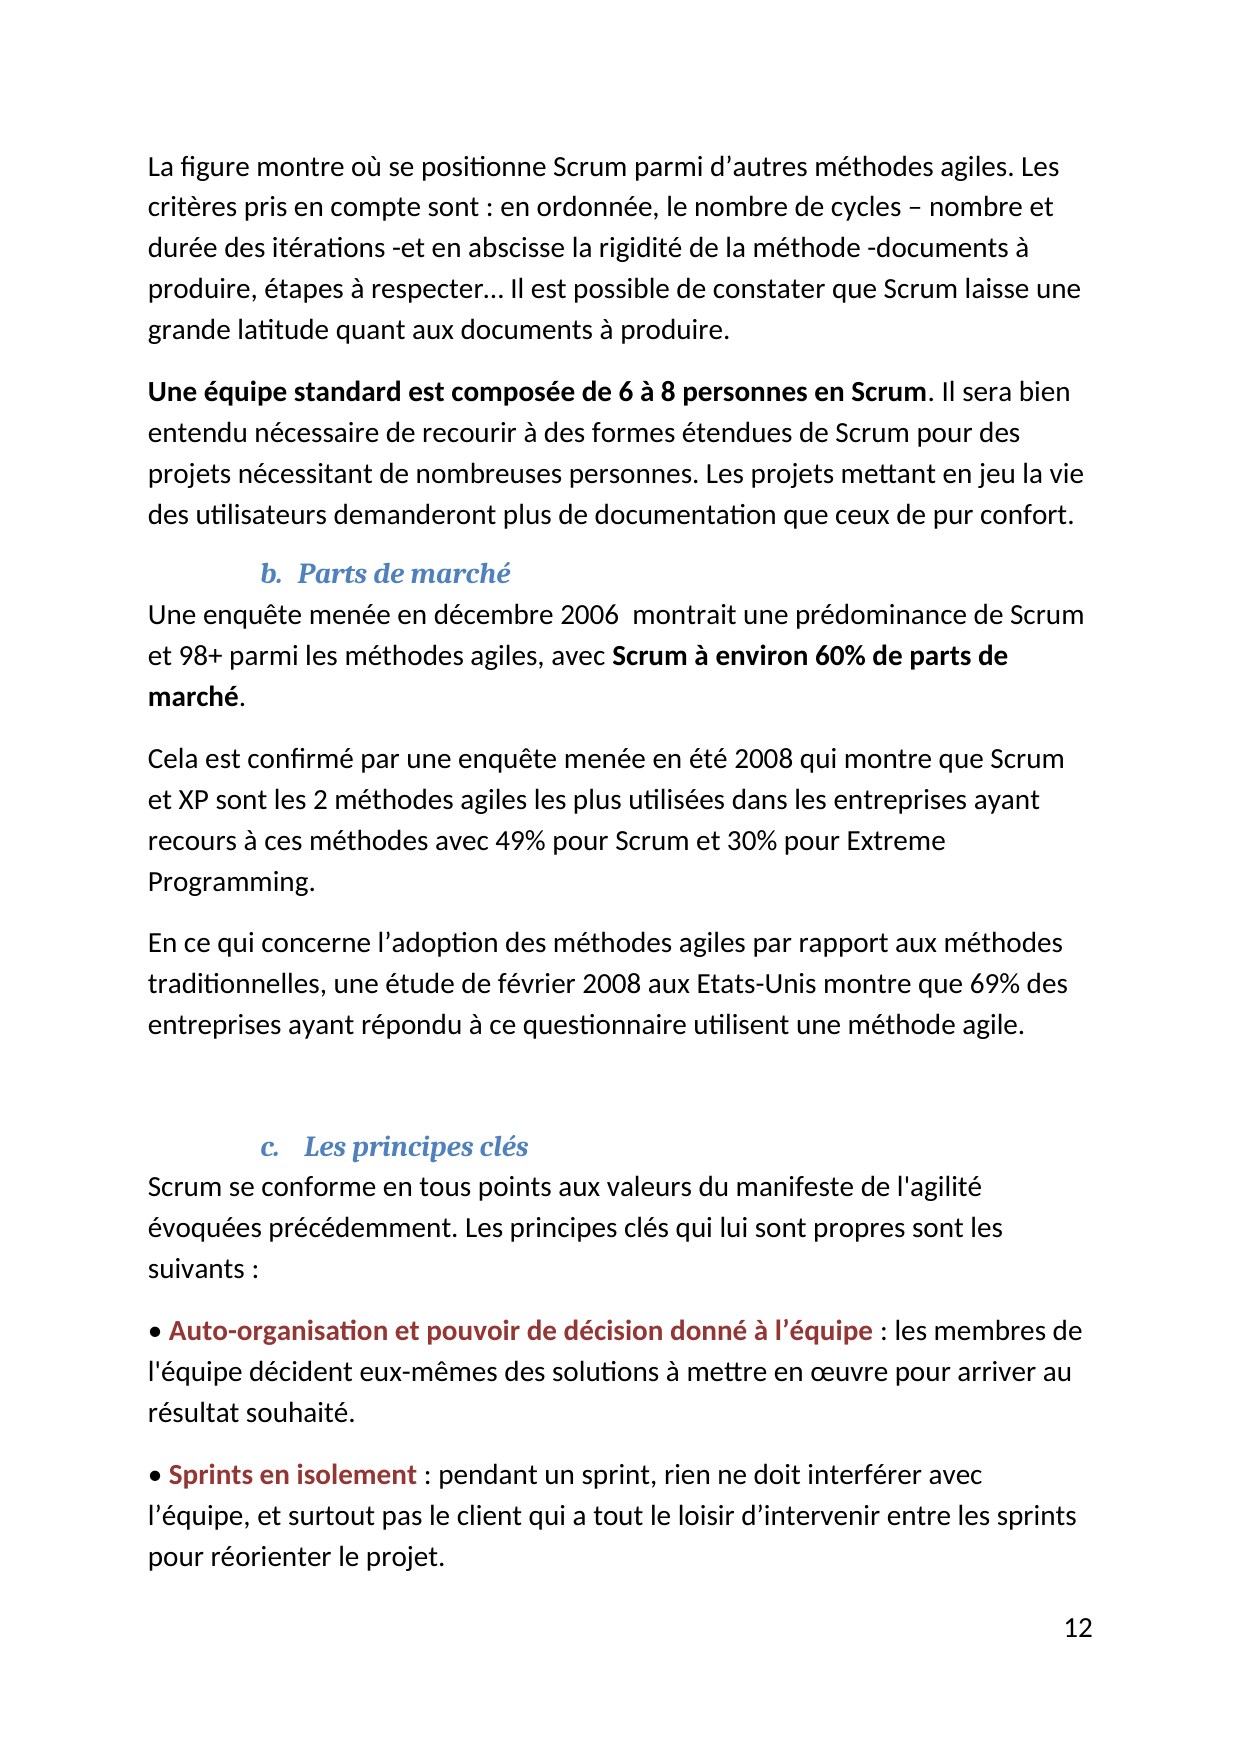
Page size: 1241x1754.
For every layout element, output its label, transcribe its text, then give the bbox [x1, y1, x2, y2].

text • Auto-organisation et pouvoir de décision donné à l’équipe : les membres de l'équipe décident eux-mêmes des solutions à mettre en œuvre pour arriver au résultat souhaité. [148, 1312, 1093, 1429]
text • Sprints en isolement : pendant un sprint, rien ne doit interférer avec l’équipe, et surtout pas le client qui a tout le loisir d’intervenir entre les sprints pour réorienter le projet. [148, 1456, 1093, 1573]
text En ce qui concerne l’adoption des méthodes agiles par rapport aux méthodes traditionnelles, une étude de février 2008 aux Etats-Unis montre que 69% des entreprises ayant répondu à ce questionnaire utilisent une méthode agile. [148, 924, 1093, 1042]
text La figure montre où se positionne Scrum parmi d’autres méthodes agiles. Les critères pris en compte sont : en ordonnée, le nombre de cycles – nombre et durée des itérations -et en abscisse la rigidité de la méthode -documents à produire, étapes à respecter… Il est possible de constater que Scrum laisse une grande latitude quant aux documents à produire. [148, 148, 1093, 347]
text Une équipe standard est composée de 6 à 8 personnes en Scrum. Il sera bien entendu nécessaire de recourir à des formes étendues de Scrum pour des projets nécessitant de nombreuses personnes. Les projets mettant en jeu la vie des utilisateurs demanderont plus de documentation que ceux de pur confort. [148, 373, 1093, 532]
text Une enquête menée en décembre 2006 montrait une prédominance de Scrum et 98+ parmi les méthodes agiles, avec Scrum à environ 60% de parts de marché. [148, 596, 1093, 714]
text Scrum se conforme en tous points aux valeurs du manifeste de l'agilité évoquées précédemment. Les principes clés qui lui sont propres sont les suivants : [148, 1168, 1093, 1286]
subtitle Parts de marché [260, 558, 1093, 591]
subtitle Les principes clés [260, 1130, 1093, 1163]
text Cela est confirmé par une enquête menée en été 2008 qui montre que Scrum et XP sont les 2 méthodes agiles les plus utilisées dans les entreprises ayant recours à ces méthodes avec 49% pour Scrum et 30% pour Extreme Programming. [148, 740, 1093, 898]
